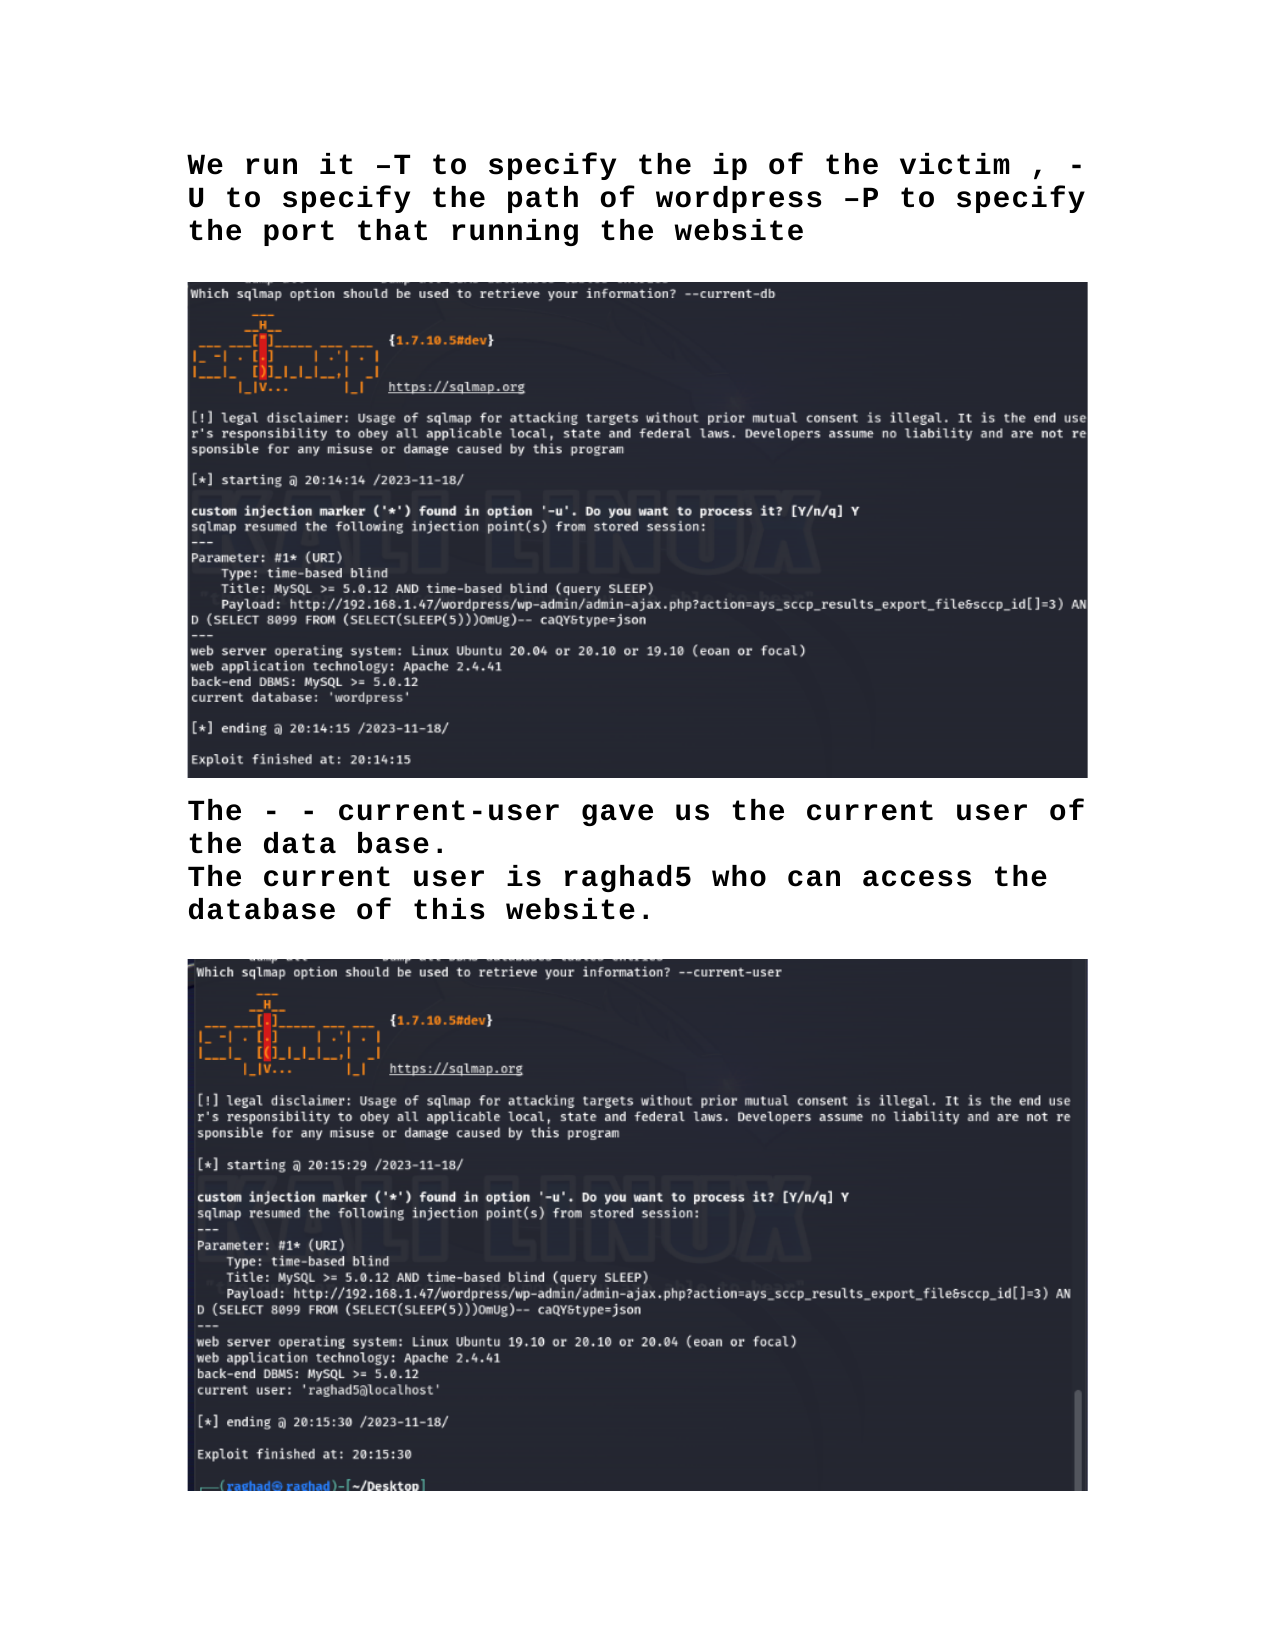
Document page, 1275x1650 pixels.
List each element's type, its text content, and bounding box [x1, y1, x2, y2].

picture [187, 959, 1088, 1491]
text The current user is raghad5 who can access the database of this website. [187, 862, 1087, 928]
text We run it –T to specify the ip of the victim , -U to specify the path of wordpress –P to specify the port that running the website [187, 150, 1087, 249]
text The - - current-user gave us the current user of the data base. [187, 796, 1087, 862]
picture [187, 282, 1088, 778]
